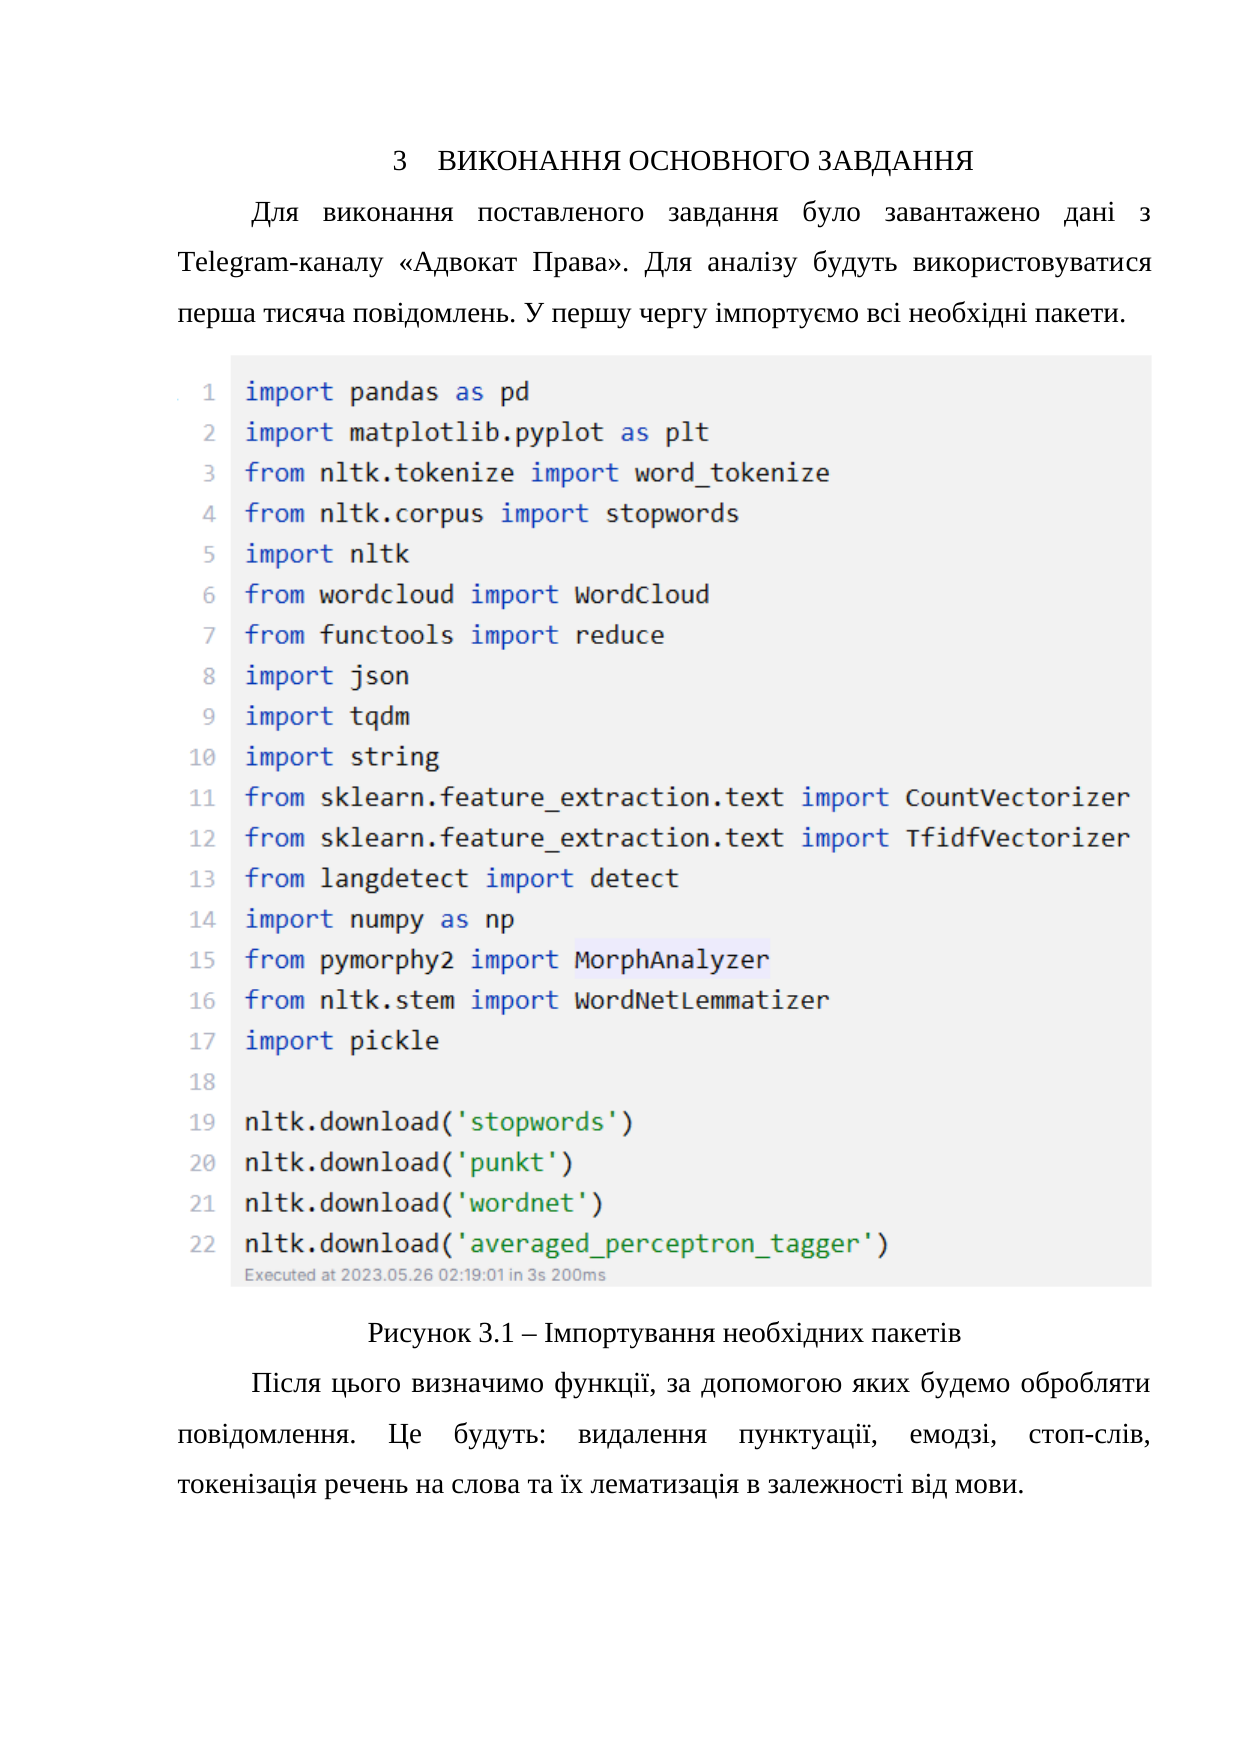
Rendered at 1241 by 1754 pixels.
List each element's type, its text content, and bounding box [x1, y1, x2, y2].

text Для виконання поставленого завдання було завантажено дані з Telegram-каналу «Адвокат Права». Для аналізу будуть використовуватися перша тисяча повідомлень. У першу чергу імпортуємо всі необхідні пакети. [177, 194, 1152, 328]
text Після цього визначимо функції, за допомогою яких будемо обробляти повідомлення. Це будуть: видалення пунктуації, емодзі, стоп-слів, токенізація речень на слова та їх лематизація в залежності від мови. [177, 1366, 1152, 1500]
text Рисунок 3.1 – Імпортування необхідних пакетів [177, 1315, 1152, 1349]
subtitle Виконання основного завдання [215, 143, 1152, 177]
picture [177, 345, 1152, 1299]
